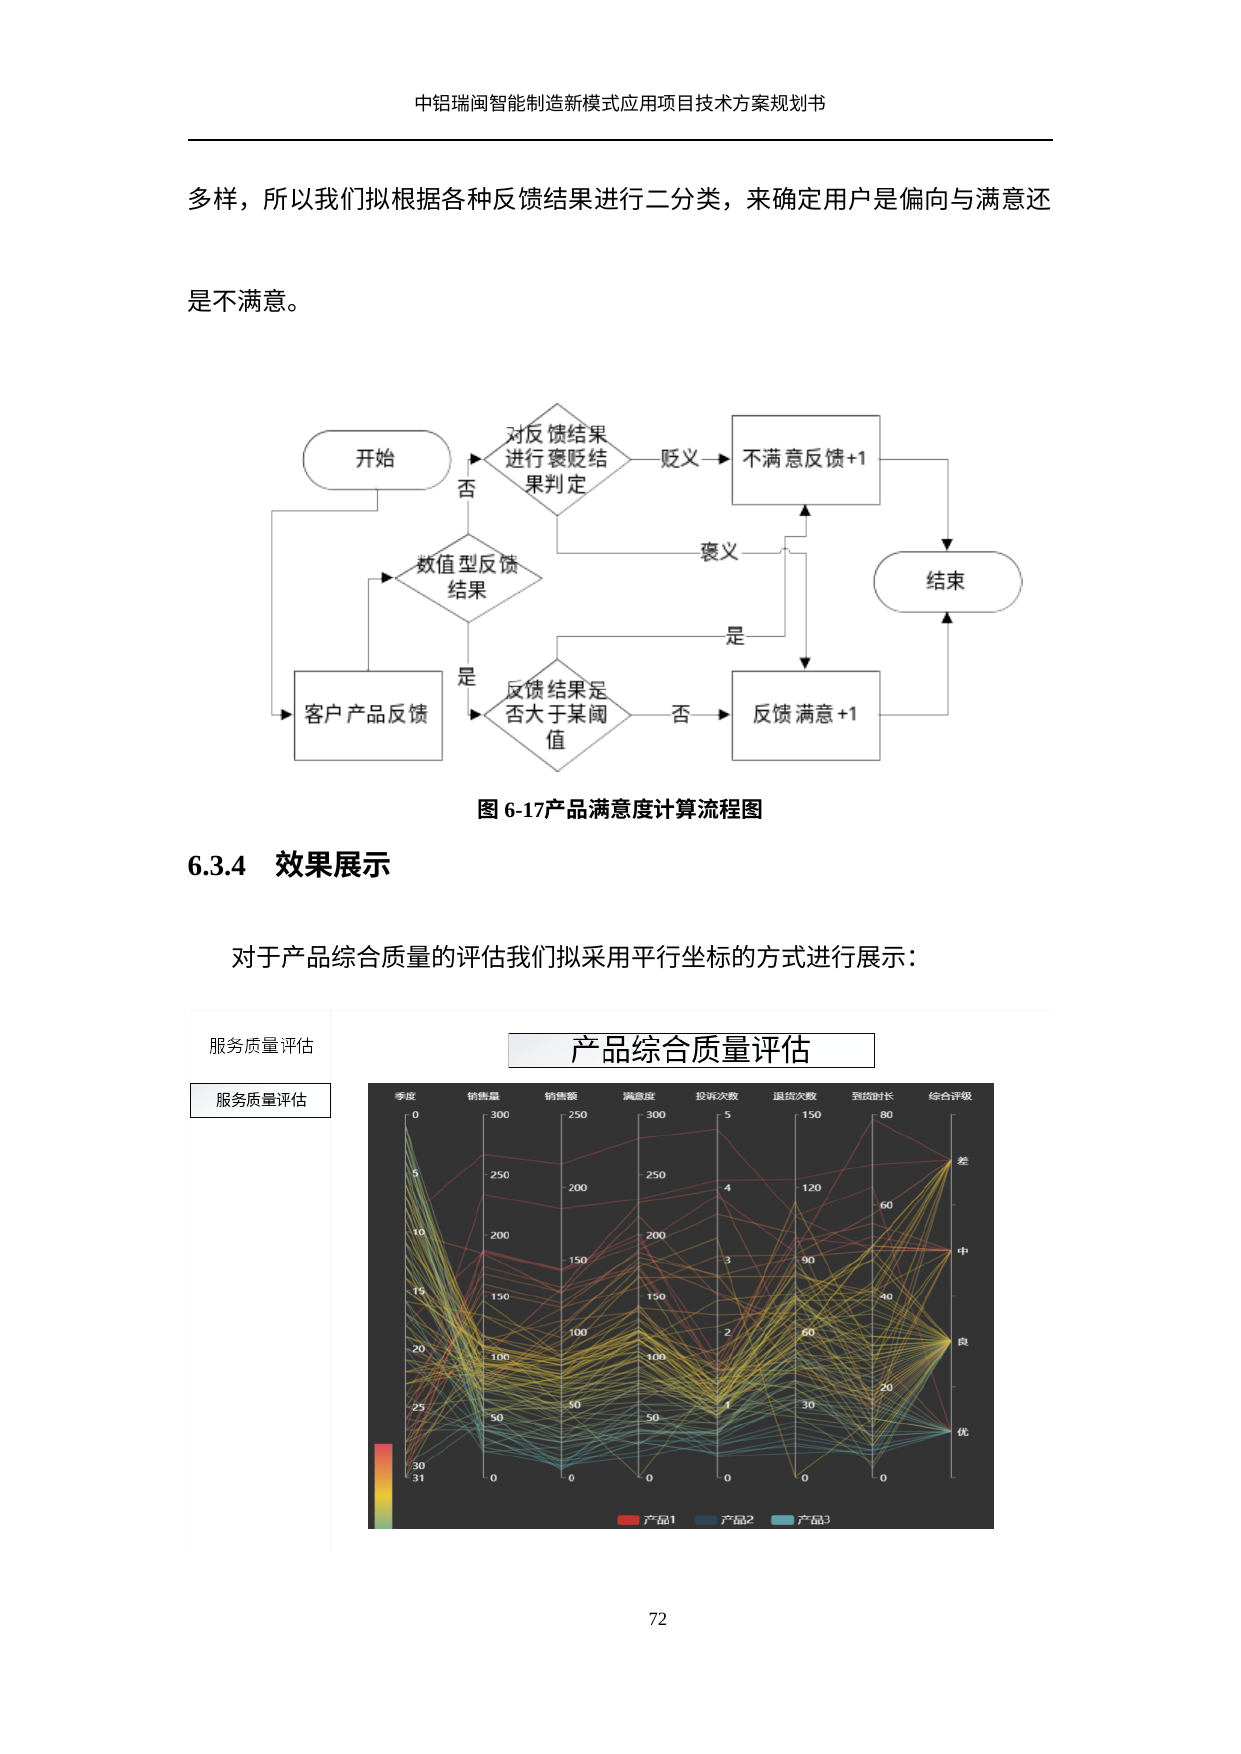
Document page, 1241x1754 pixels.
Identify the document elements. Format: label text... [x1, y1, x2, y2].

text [187, 164, 1053, 334]
subtitle 效果展示 [187, 842, 1053, 884]
text 对于产品综合质量的评估我们拟采用平行坐标的方式进行展示： [187, 922, 1053, 990]
